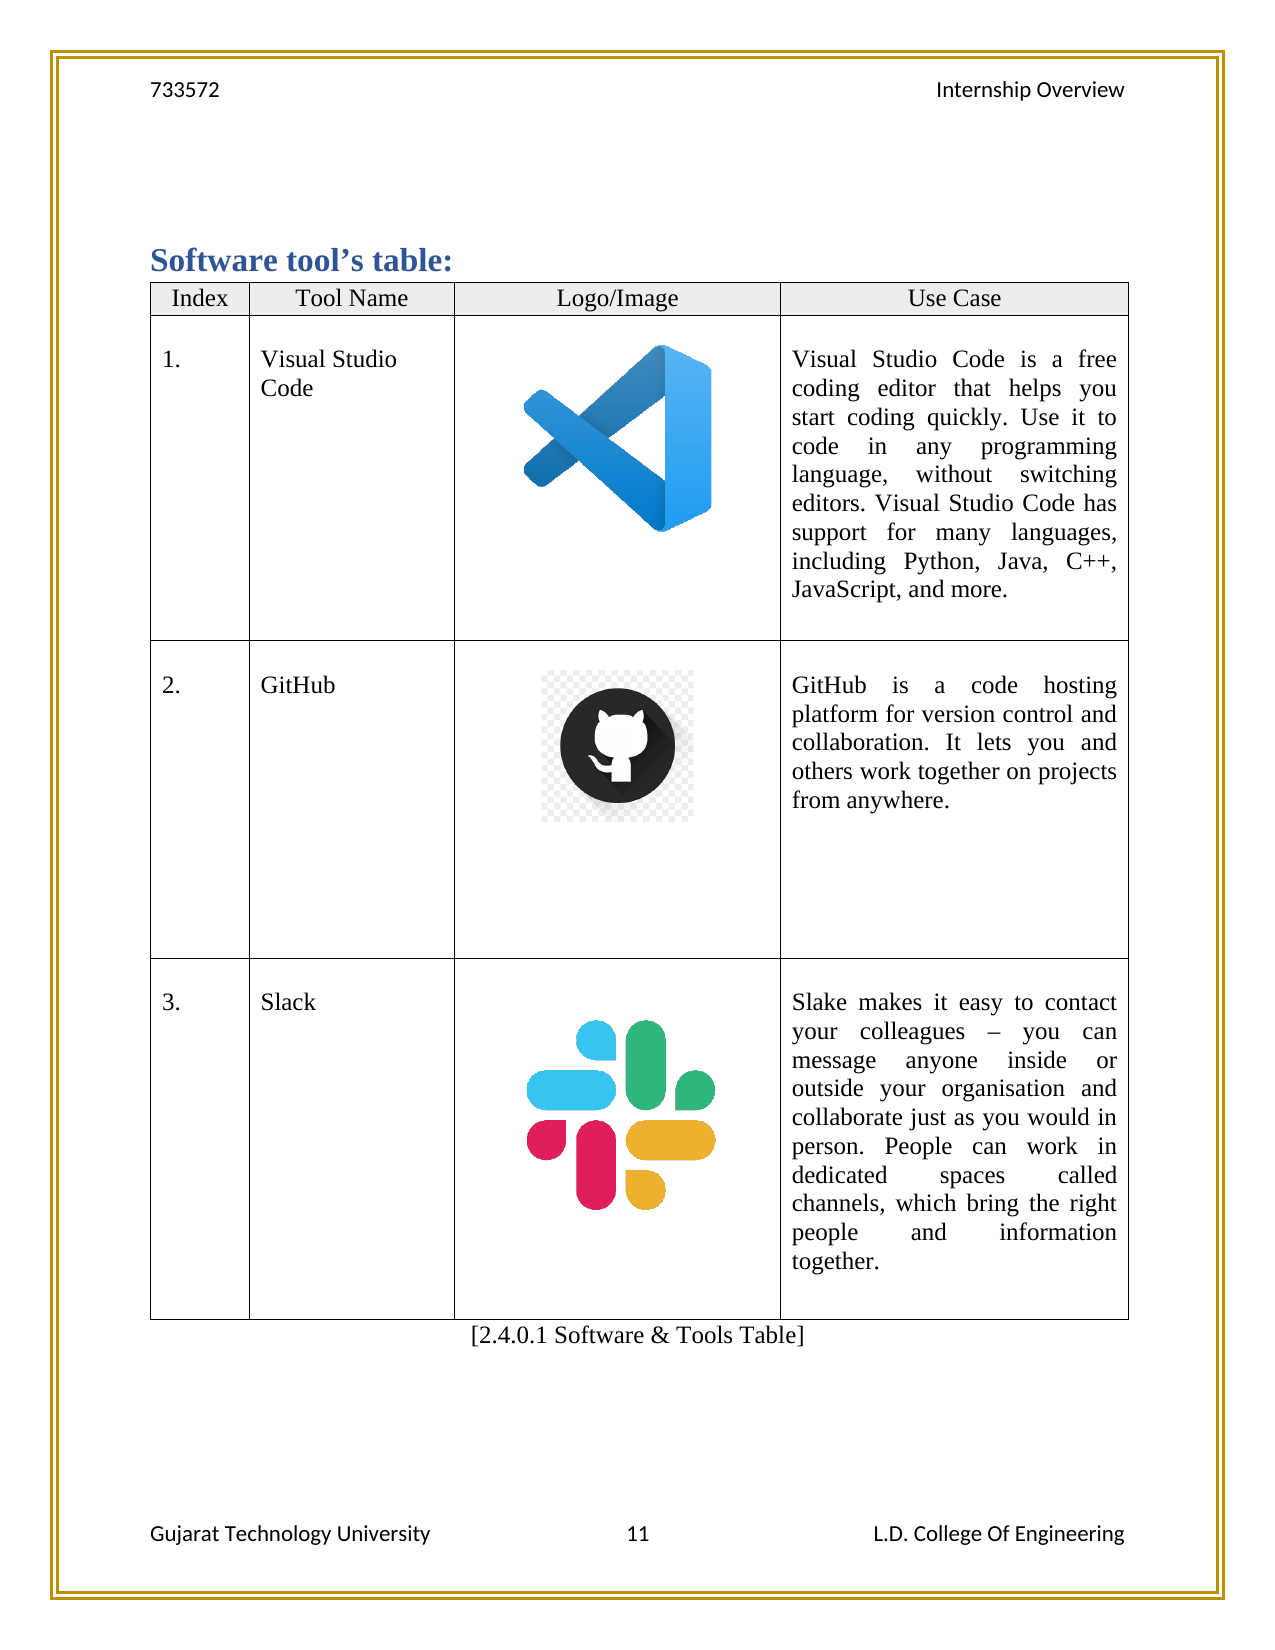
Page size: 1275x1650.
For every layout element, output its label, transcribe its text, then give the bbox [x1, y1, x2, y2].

table_cell Visual Studio Code [250, 316, 454, 640]
table_cell 2. [151, 641, 249, 957]
table_header Logo/Image [455, 283, 780, 315]
table_cell 3. [151, 959, 249, 1319]
table_header Tool Name [250, 283, 454, 315]
table_cell Visual Studio Code is a free coding editor that helps you start coding quickly. Use it to code in any programming language, without switching editors. Visual Studio Code has support for many languages, including Python, Java, C++, JavaScript, and more. [781, 316, 1128, 640]
table_cell 1. [151, 316, 249, 640]
table_cell GitHub [250, 641, 454, 957]
table_cell Slake makes it easy to contact your colleagues – you can message anyone inside or outside your organisation and collaborate just as you would in person. People can work in dedicated spaces called channels, which bring the right people and information together. [781, 959, 1128, 1319]
text [2.4.0.1 Software & Tools Table] [150, 1320, 1125, 1349]
table_cell [455, 641, 780, 957]
table_cell GitHub is a code hosting platform for version control and collaboration. It lets you and others work together on projects from anywhere. [781, 641, 1128, 957]
table_header Use Case [781, 283, 1128, 315]
picture [541, 670, 694, 822]
table_cell [455, 316, 780, 640]
table_cell [455, 959, 780, 1319]
table_header Index [151, 283, 249, 315]
table_cell Slack [250, 959, 454, 1319]
picture [525, 1020, 716, 1211]
subtitle Software tool’s table: [150, 240, 1125, 278]
picture [523, 344, 712, 532]
